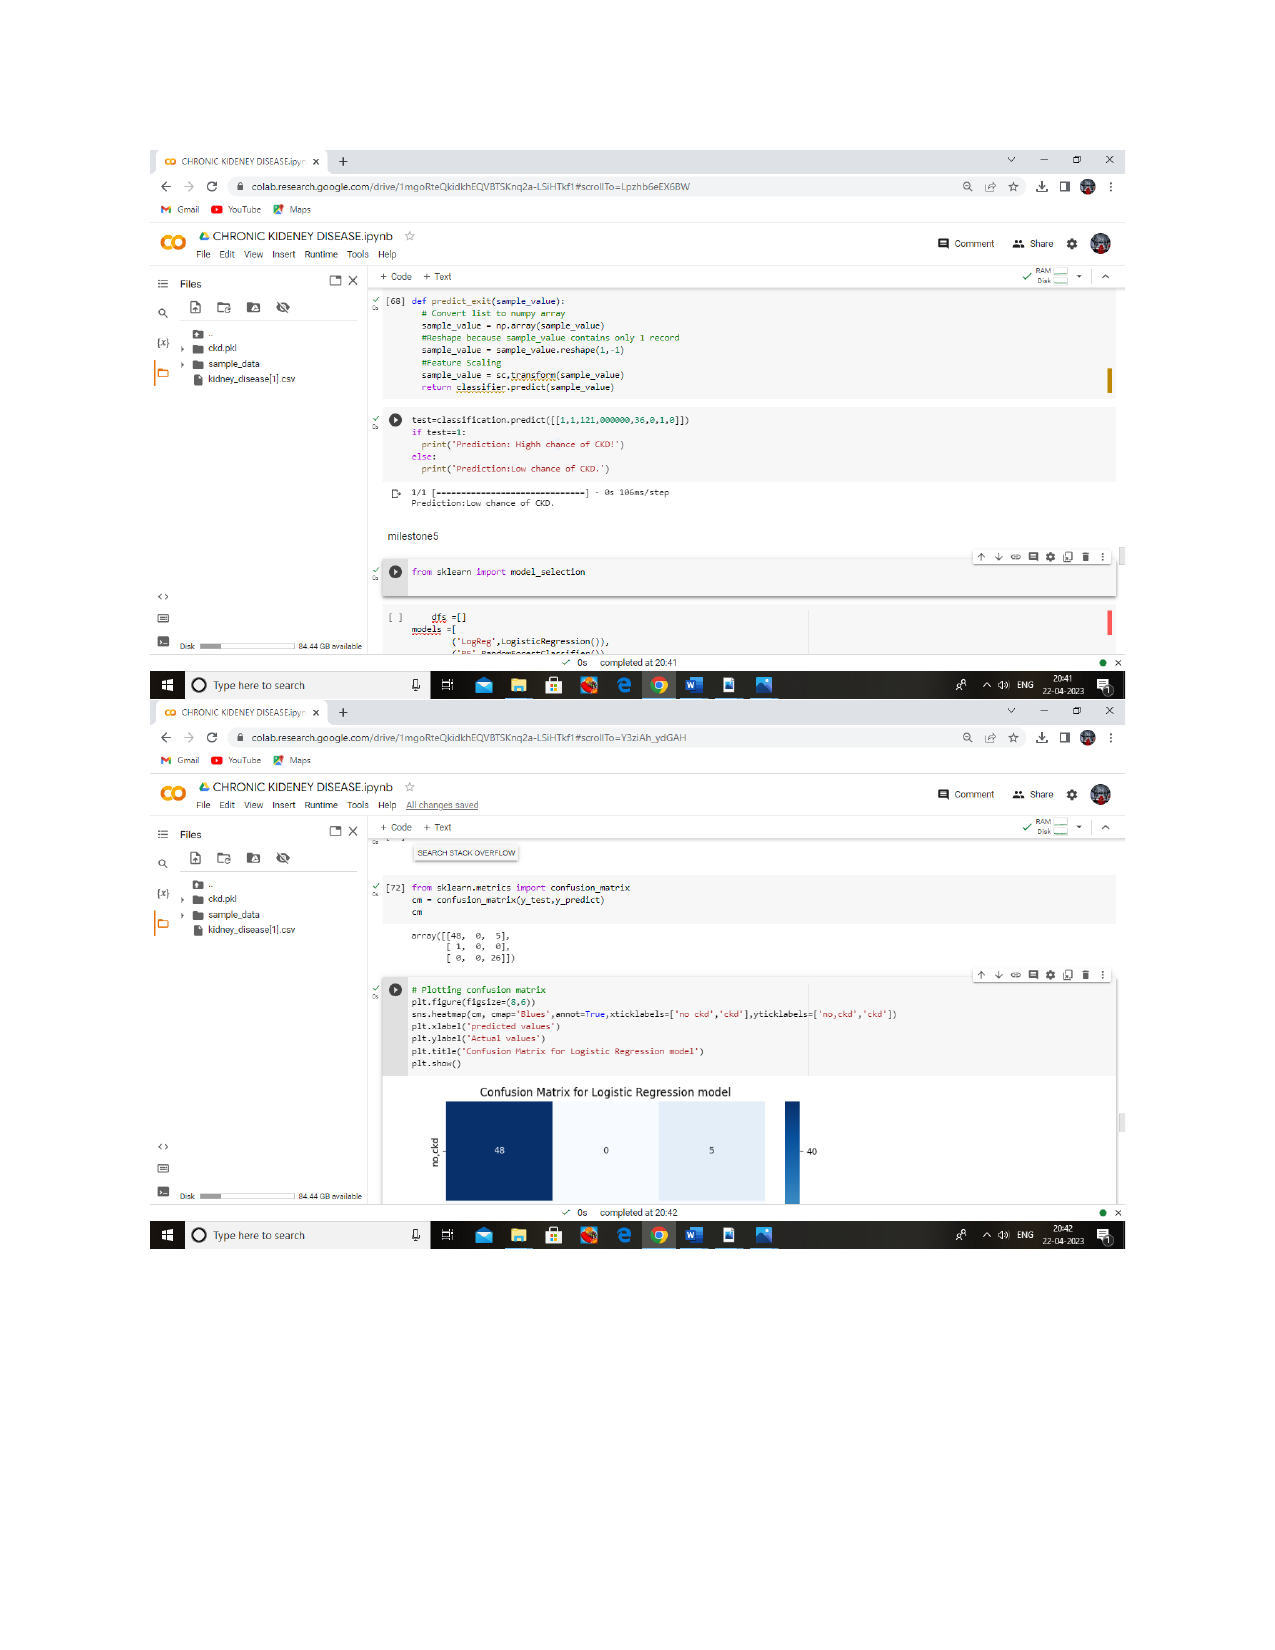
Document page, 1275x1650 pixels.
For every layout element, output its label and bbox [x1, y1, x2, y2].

picture [150, 700, 1125, 1249]
picture [150, 150, 1125, 699]
